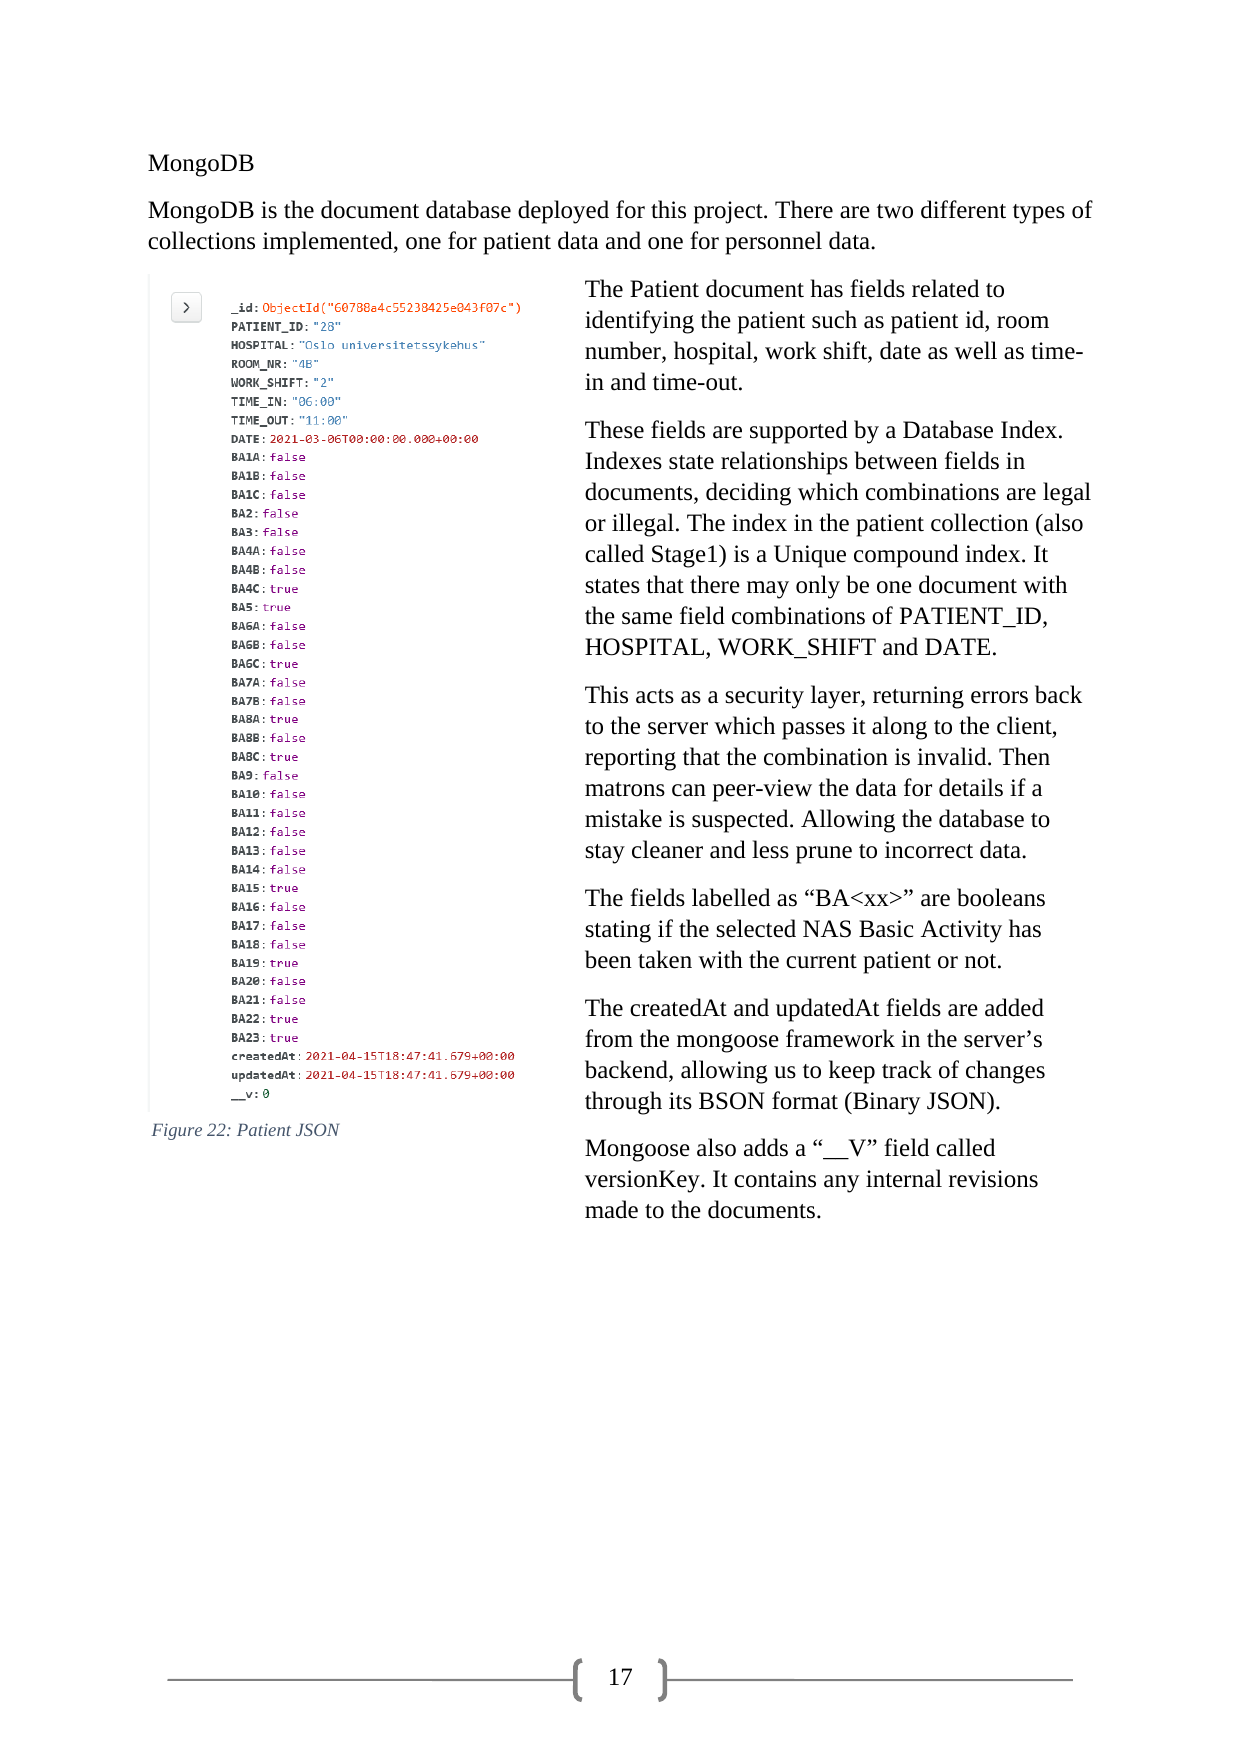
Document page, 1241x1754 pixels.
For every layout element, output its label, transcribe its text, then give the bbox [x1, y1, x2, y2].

text The createdAt and updatedAt fields are added from the mongoose framework in the server’s backend, allowing us to keep track of changes through its BSON format (Binary JSON). [584, 993, 1093, 1114]
text These fields are supported by a Database Index. Indexes state relationships between fields in documents, deciding which combinations are legal or illegal. The index in the patient collection (also called Stage1) is a Unique compound index. It states that there may only be one document with the same field combinations of PATIENT_ID, HOSPITAL, WORK_SHIFT and DATE. [584, 415, 1093, 661]
text The Patient document has fields related to identifying the patient such as patient id, room number, hospital, work shift, date as well as time-in and time-out. [584, 274, 1093, 396]
subtitle MongoDB [148, 148, 1093, 176]
text The fields labelled as “BA<xx>” are booleans stating if the selected NAS Basic Activity has been taken with the current patient or not. [584, 883, 1093, 974]
text This acts as a security layer, returning errors back to the server which passes it along to the client, reporting that the combination is invalid. Then matrons can peer-view the data for details if a mistake is suspected. Allowing the database to stay cleaner and less prune to incorrect data. [584, 680, 1093, 864]
text Mongoose also adds a “__V” field called versionKey. It contains any internal revisions made to the documents. [584, 1133, 1093, 1224]
text MongoDB is the document database deployed for this project. There are two different types of collections implemented, one for patient data and one for personnel data. [148, 195, 1093, 255]
picture [147, 274, 522, 1112]
